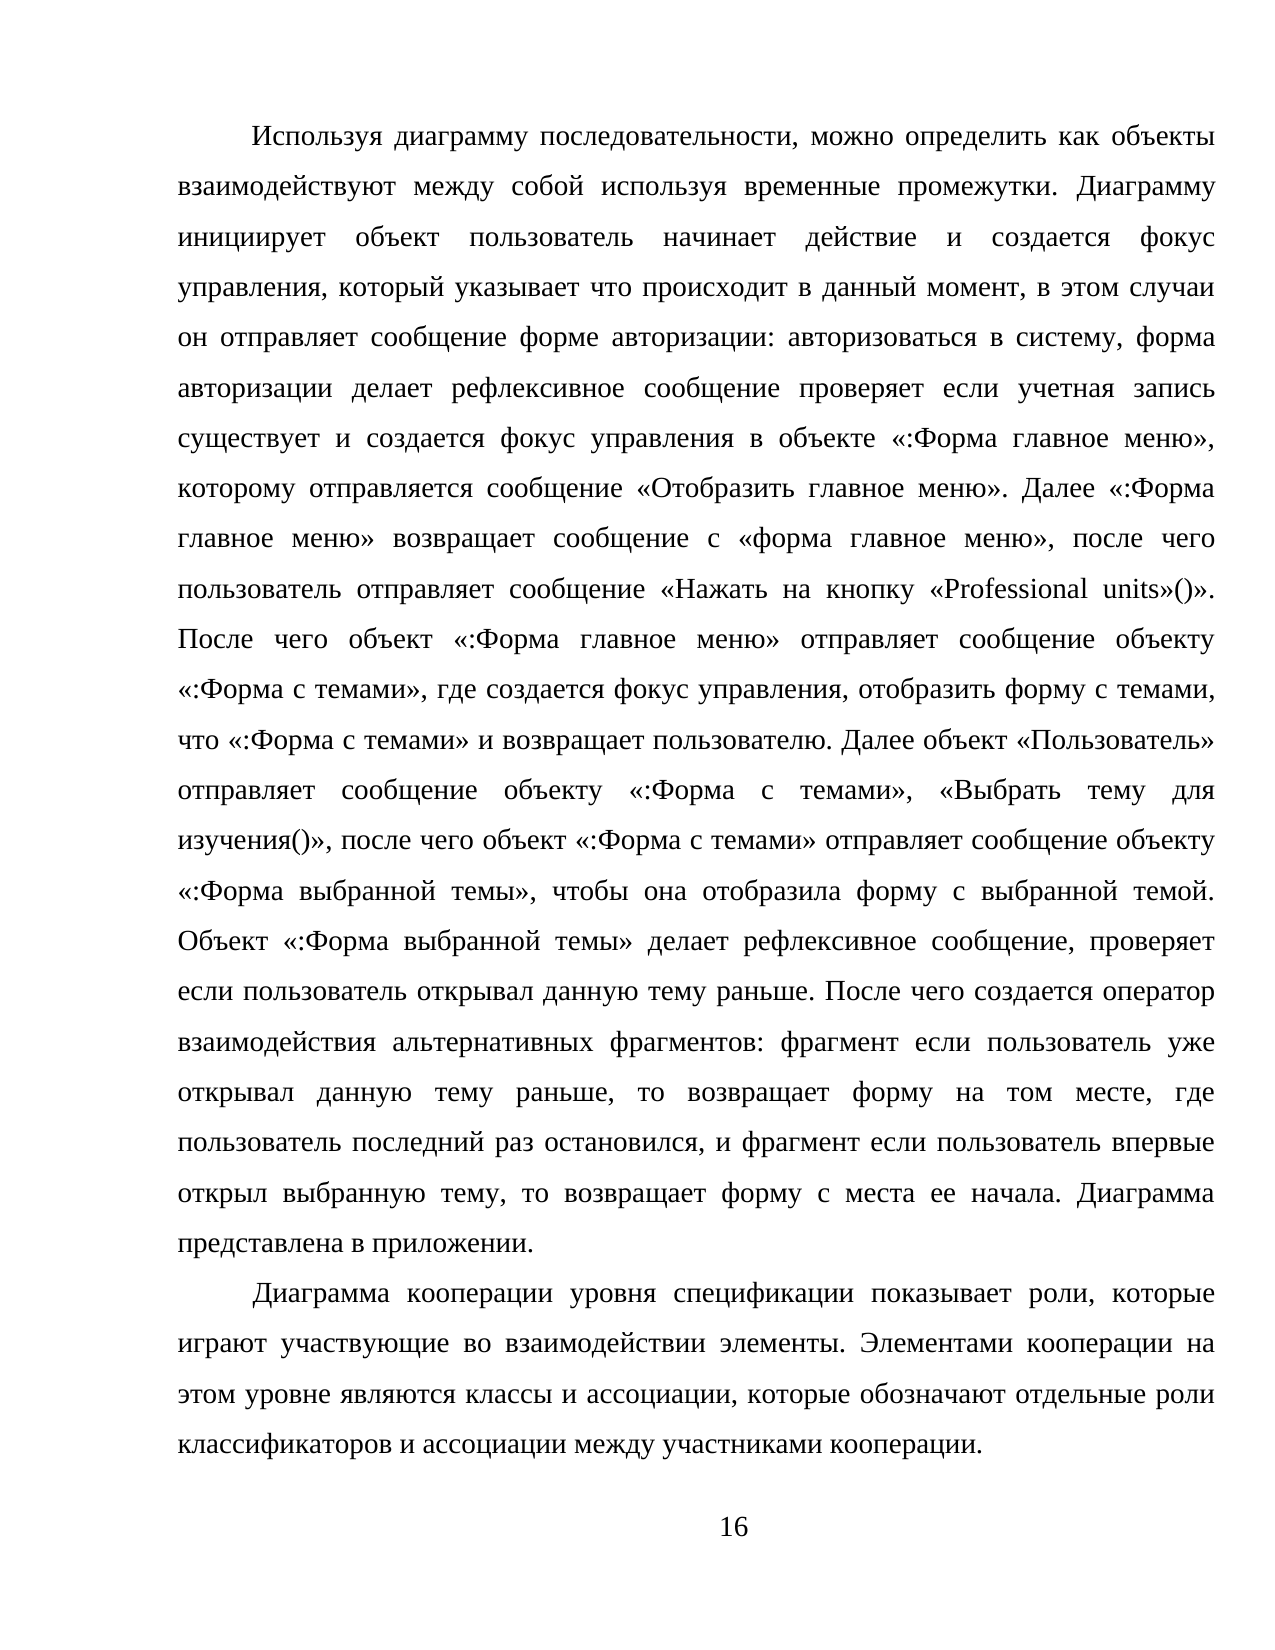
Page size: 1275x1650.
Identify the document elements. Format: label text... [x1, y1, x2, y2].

text Диаграмма кооперации уровня спецификации показывает роли, которые играют участвующие во взаимодействии элементы. Элементами кооперации на этом уровне являются классы и ассоциации, которые обозначают отдельные роли классификаторов и ассоциации между участниками кооперации. [177, 1275, 1216, 1460]
text Используя диаграмму последовательности, можно определить как объекты взаимодействуют между собой используя временные промежутки. Диаграмму инициирует объект пользователь начинает действие и создается фокус управления, который указывает что происходит в данный момент, в этом случаи он отправляет сообщение форме авторизации: авторизоваться в систему, форма авторизации делает рефлексивное сообщение проверяет если учетная запись существует и создается фокус управления в объекте «:Форма главное меню», которому отправляется сообщение «Отобразить главное меню». Далее «:Форма главное меню» возвращает сообщение с «форма главное меню», после чего пользователь отправляет сообщение «Нажать на кнопку «Professional units»()». После чего объект «:Форма главное меню» отправляет сообщение объекту «:Форма с темами», где создается фокус управления, отобразить форму с темами, что «:Форма с темами» и возвращает пользователю. Далее объект «Пользователь» отправляет сообщение объекту «:Форма с темами», «Выбрать тему для изучения()», после чего объект «:Форма с темами» отправляет сообщение объекту «:Форма выбранной темы», чтобы она отобразила форму с выбранной темой. Объект «:Форма выбранной темы» делает рефлексивное сообщение, проверяет если пользователь открывал данную тему раньше. После чего создается оператор взаимодействия альтернативных фрагментов: фрагмент если пользователь уже открывал данную тему раньше, то возвращает форму на том месте, где пользователь последний раз остановился, и фрагмент если пользователь впервые открыл выбранную тему, то возвращает форму с места ее начала. Диаграмма представлена в приложении. [177, 118, 1216, 1258]
